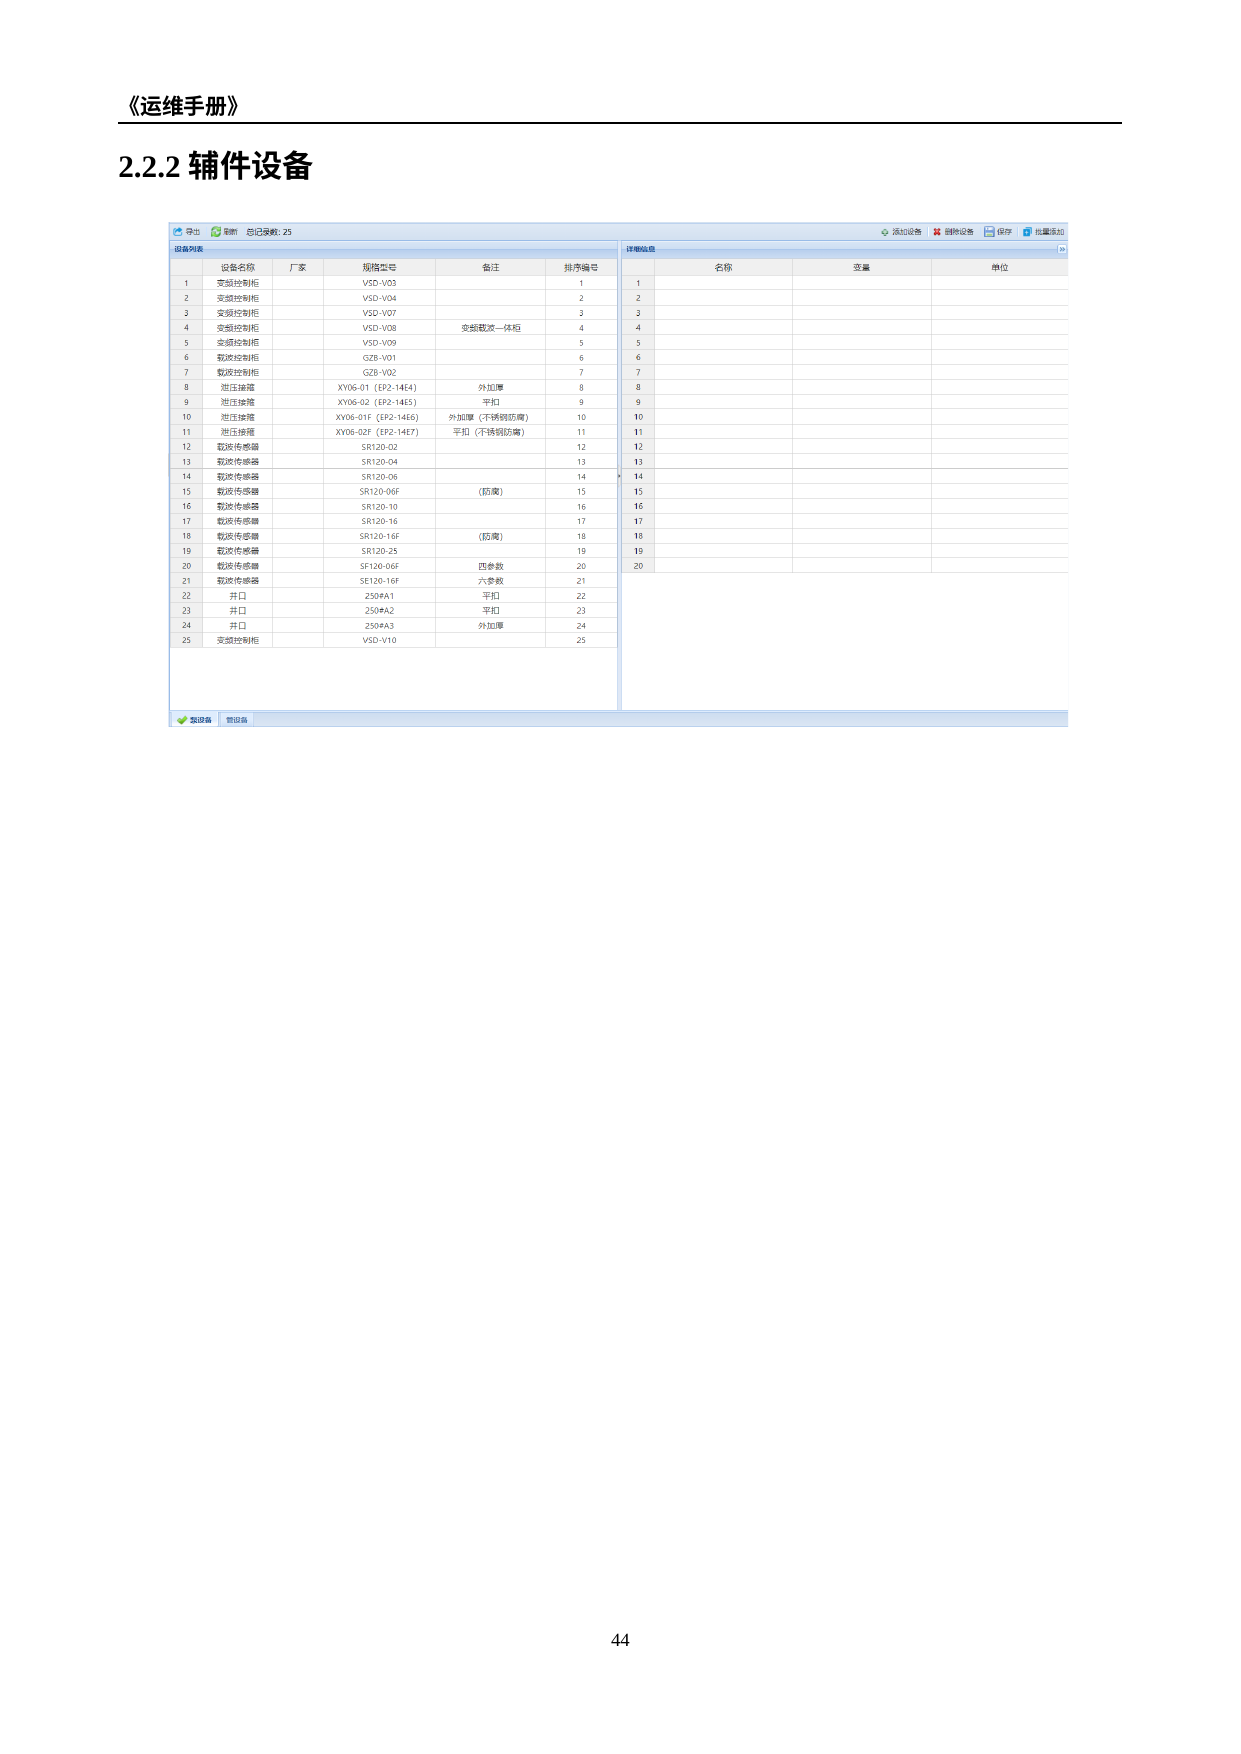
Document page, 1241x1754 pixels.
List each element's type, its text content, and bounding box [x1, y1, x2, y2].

subtitle 2.2.2 辅件设备 [118, 129, 1122, 197]
picture [168, 222, 1069, 727]
